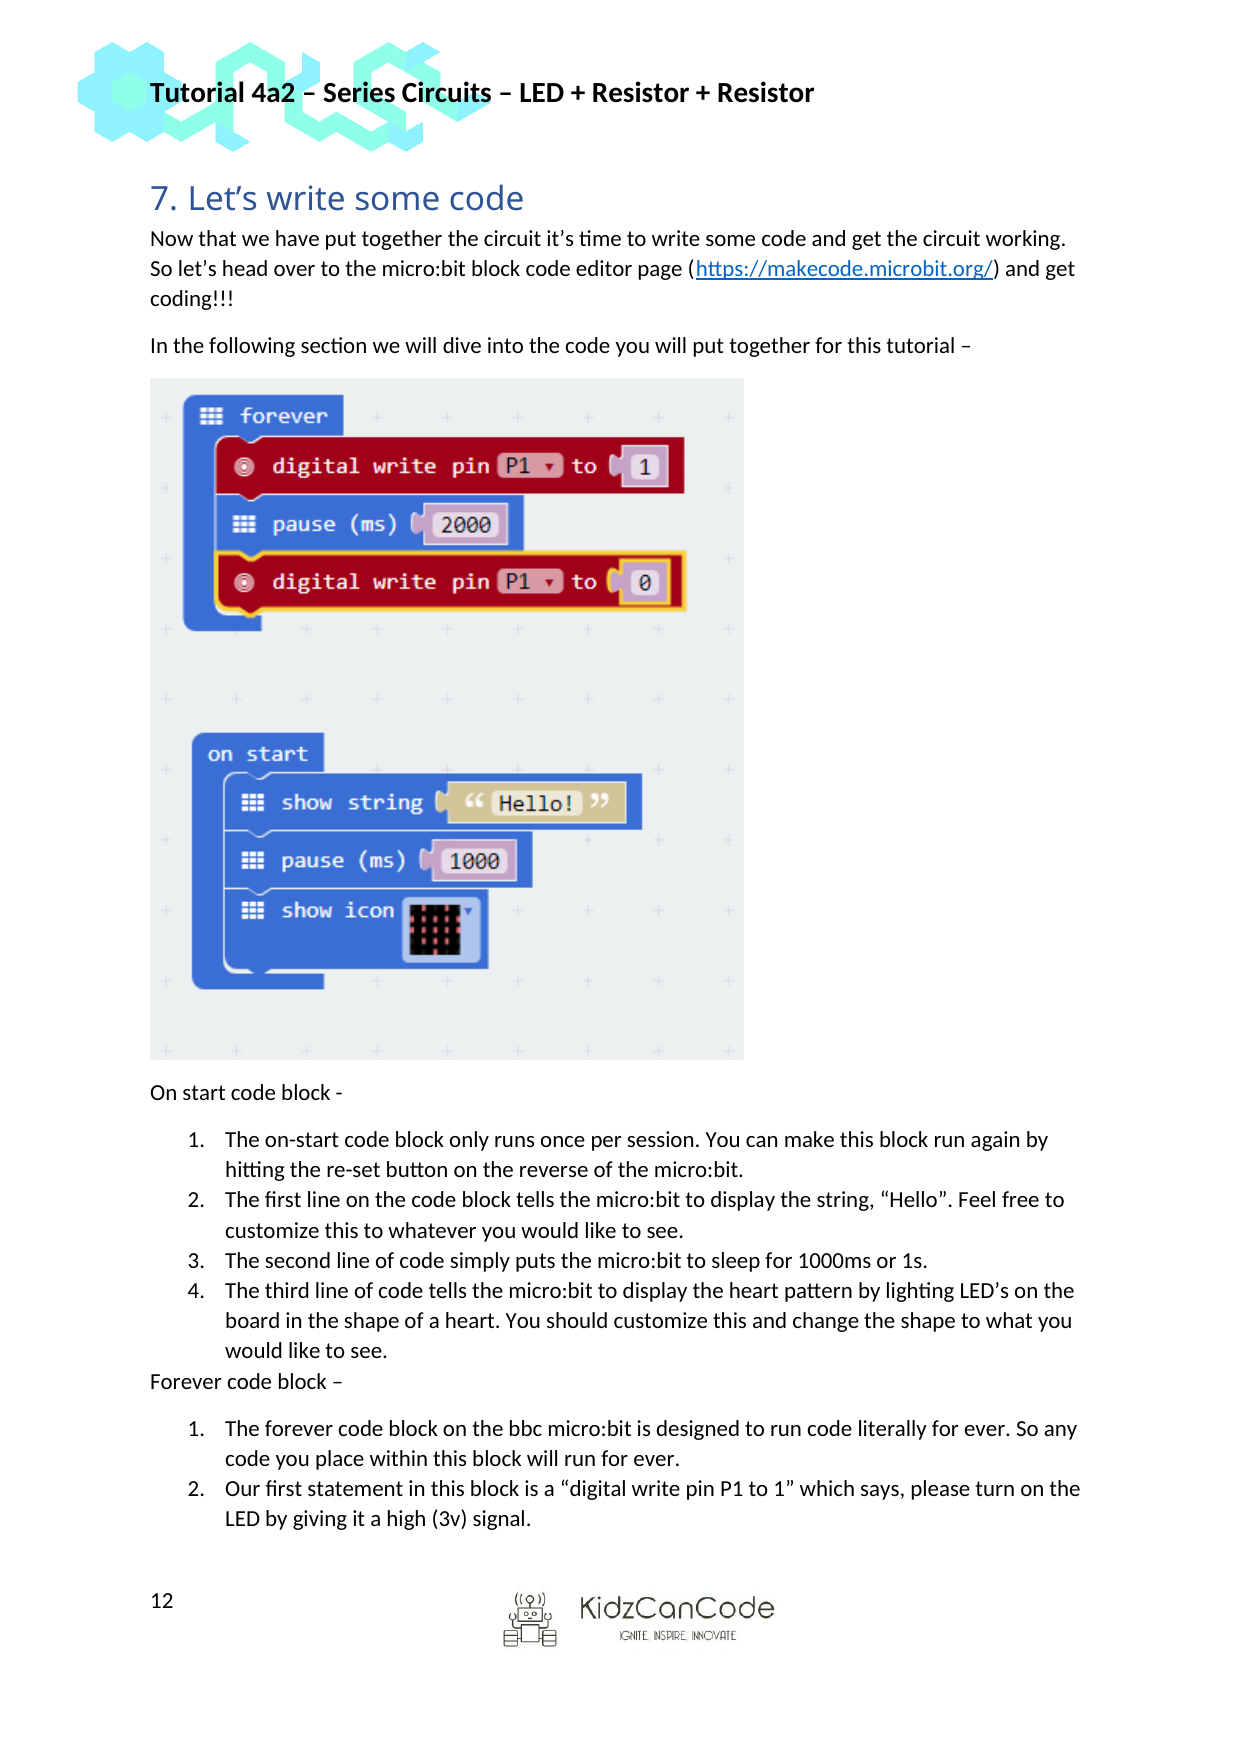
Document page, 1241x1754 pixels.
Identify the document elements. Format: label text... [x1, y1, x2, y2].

list The first line on the code block tells the micro:bit to display the string, “Hello”. Feel free to customize this to whatever you would like to see. [187, 1186, 1090, 1244]
text On start code block - [150, 1078, 1090, 1106]
picture [77, 42, 492, 152]
text Forever code block – [150, 1367, 1090, 1395]
list Our first statement in this block is a “digital write pin P1 to 1” which says, please turn on the LED by giving it a high (3v) signal. [187, 1474, 1090, 1532]
list The forever code block on the bbc micro:bit is designed to run code literally for ever. So any code you place within this block will run for ever. [187, 1414, 1090, 1472]
picture [497, 1586, 781, 1653]
list The on-start code block only runs once per session. You can make this block run again by hitting the re-set button on the reverse of the micro:bit. [187, 1125, 1090, 1183]
picture [150, 378, 744, 1060]
list The second line of code simply puts the micro:bit to sleep for 1000ms or 1s. [187, 1246, 1090, 1274]
subtitle Let’s write some code [150, 175, 1090, 220]
list The third line of code tells the micro:bit to display the heart pattern by lighting LED’s on the board in the shape of a heart. You should customize this and change the shape to what you would like to see. [187, 1276, 1090, 1364]
text In the following section we will dive into the code you will put together for this tutorial – [150, 331, 1090, 359]
text Now that we have put together the circuit it’s time to write some code and get the circuit working. So let’s head over to the micro:bit block code editor page (https://makecode.microbit.org/) and get coding!!! [150, 224, 1090, 312]
